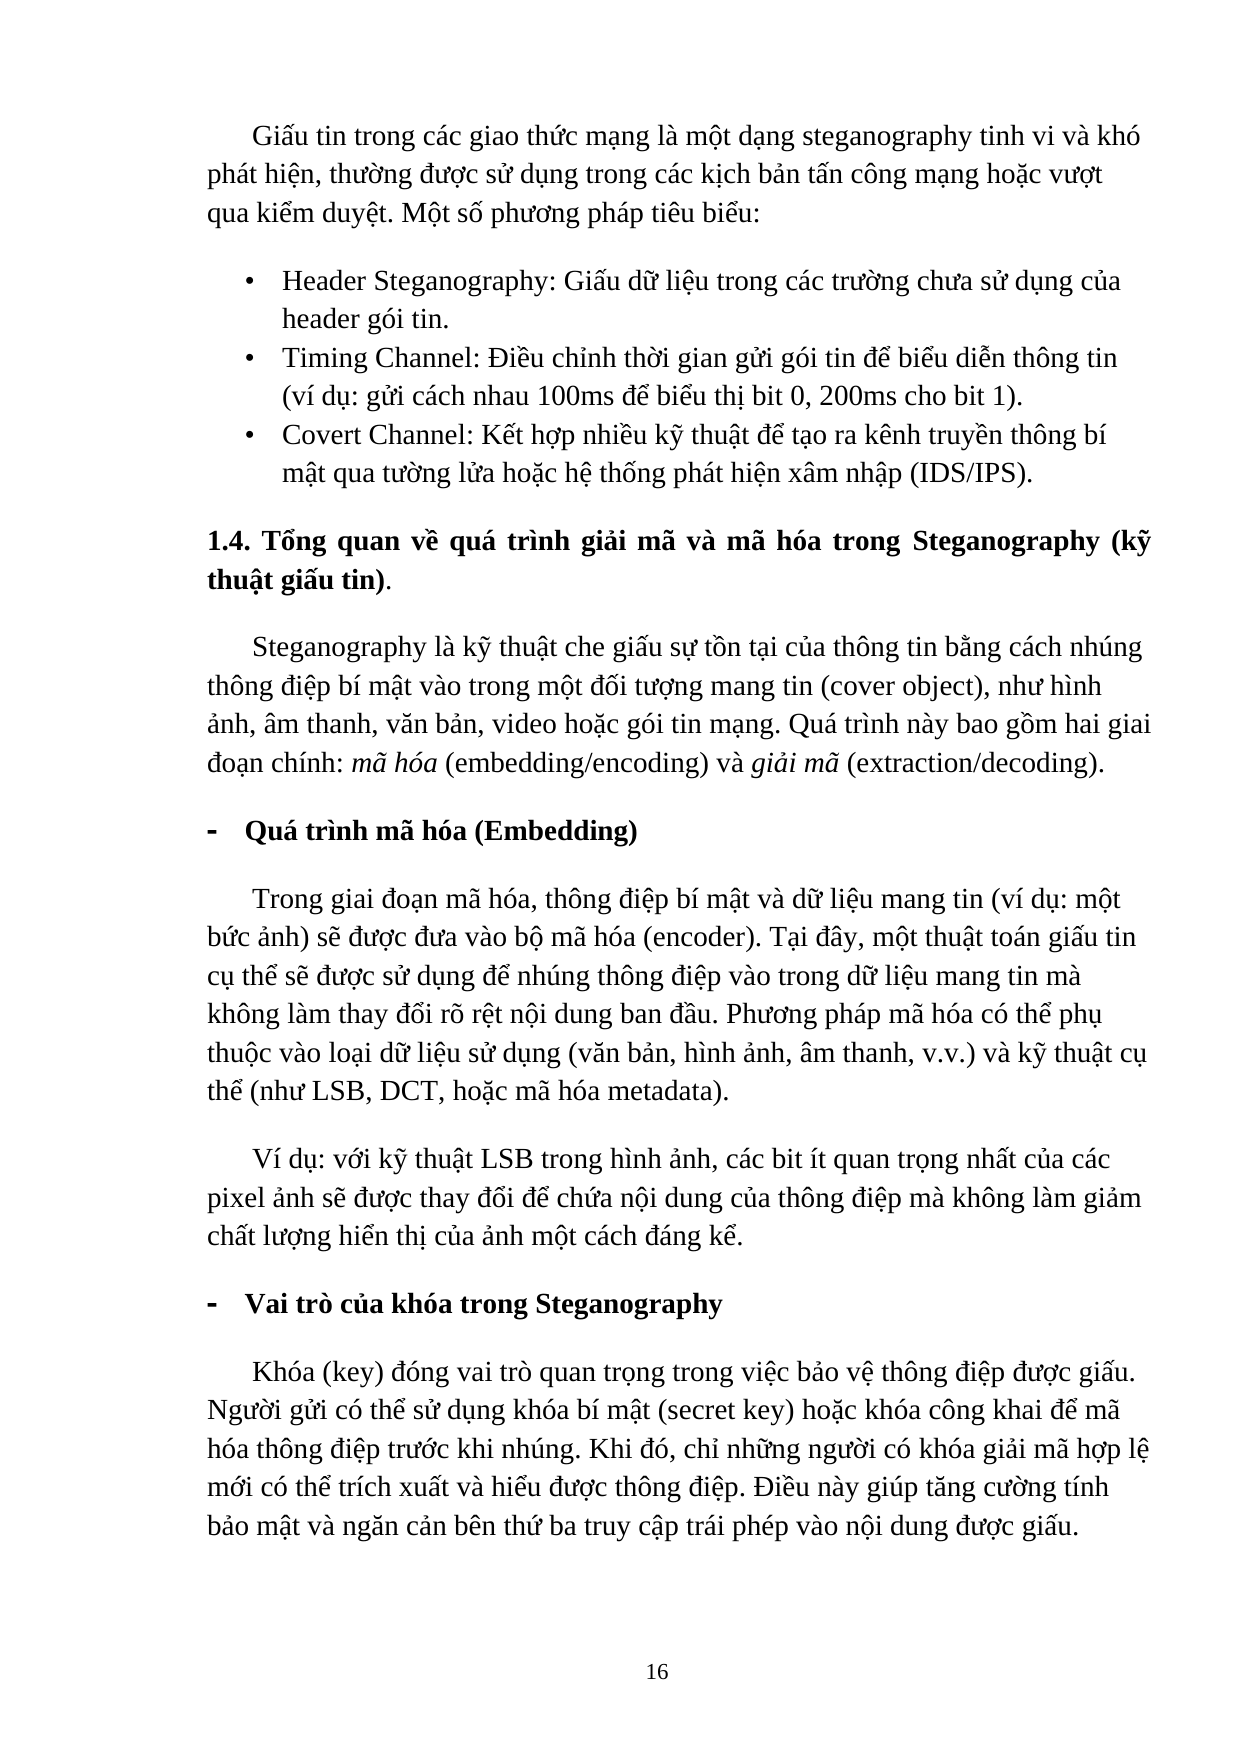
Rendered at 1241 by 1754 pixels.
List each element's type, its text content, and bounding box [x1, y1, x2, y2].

list Timing Channel: Điều chỉnh thời gian gửi gói tin để biểu diễn thông tin (ví dụ: gửi cách nhau 100ms để biểu thị bit 0, 200ms cho bit 1). [244, 340, 1152, 412]
list Vai trò của khóa trong Steganography [207, 1286, 1152, 1319]
text Steganography là kỹ thuật che giấu sự tồn tại của thông tin bằng cách nhúng thông điệp bí mật vào trong một đối tượng mang tin (cover object), như hình ảnh, âm thanh, văn bản, video hoặc gói tin mạng. Quá trình này bao gồm hai giai đoạn chính: mã hóa (embedding/encoding) và giải mã (extraction/decoding). [207, 629, 1152, 779]
list Header Steganography: Giấu dữ liệu trong các trường chưa sử dụng của header gói tin. [244, 263, 1152, 335]
list Quá trình mã hóa (Embedding) [207, 813, 1152, 847]
text Trong giai đoạn mã hóa, thông điệp bí mật và dữ liệu mang tin (ví dụ: một bức ảnh) sẽ được đưa vào bộ mã hóa (encoder). Tại đây, một thuật toán giấu tin cụ thể sẽ được sử dụng để nhúng thông điệp vào trong dữ liệu mang tin mà không làm thay đổi rõ rệt nội dung ban đầu. Phương pháp mã hóa có thể phụ thuộc vào loại dữ liệu sử dụng (văn bản, hình ảnh, âm thanh, v.v.) và kỹ thuật cụ thể (như LSB, DCT, hoặc mã hóa metadata). [207, 881, 1152, 1107]
subtitle 1.4. Tổng quan về quá trình giải mã và mã hóa trong Steganography (kỹ thuật giấu tin). [207, 523, 1152, 595]
list Covert Channel: Kết hợp nhiều kỹ thuật để tạo ra kênh truyền thông bí mật qua tường lửa hoặc hệ thống phát hiện xâm nhập (IDS/IPS). [244, 417, 1152, 489]
text Ví dụ: với kỹ thuật LSB trong hình ảnh, các bit ít quan trọng nhất của các pixel ảnh sẽ được thay đổi để chứa nội dung của thông điệp mà không làm giảm chất lượng hiển thị của ảnh một cách đáng kể. [207, 1141, 1152, 1252]
text Giấu tin trong các giao thức mạng là một dạng steganography tinh vi và khó phát hiện, thường được sử dụng trong các kịch bản tấn công mạng hoặc vượt qua kiểm duyệt. Một số phương pháp tiêu biểu: [207, 118, 1152, 229]
text Khóa (key) đóng vai trò quan trọng trong việc bảo vệ thông điệp được giấu. Người gửi có thể sử dụng khóa bí mật (secret key) hoặc khóa công khai để mã hóa thông điệp trước khi nhúng. Khi đó, chỉ những người có khóa giải mã hợp lệ mới có thể trích xuất và hiểu được thông điệp. Điều này giúp tăng cường tính bảo mật và ngăn cản bên thứ ba truy cập trái phép vào nội dung được giấu. [207, 1354, 1152, 1541]
